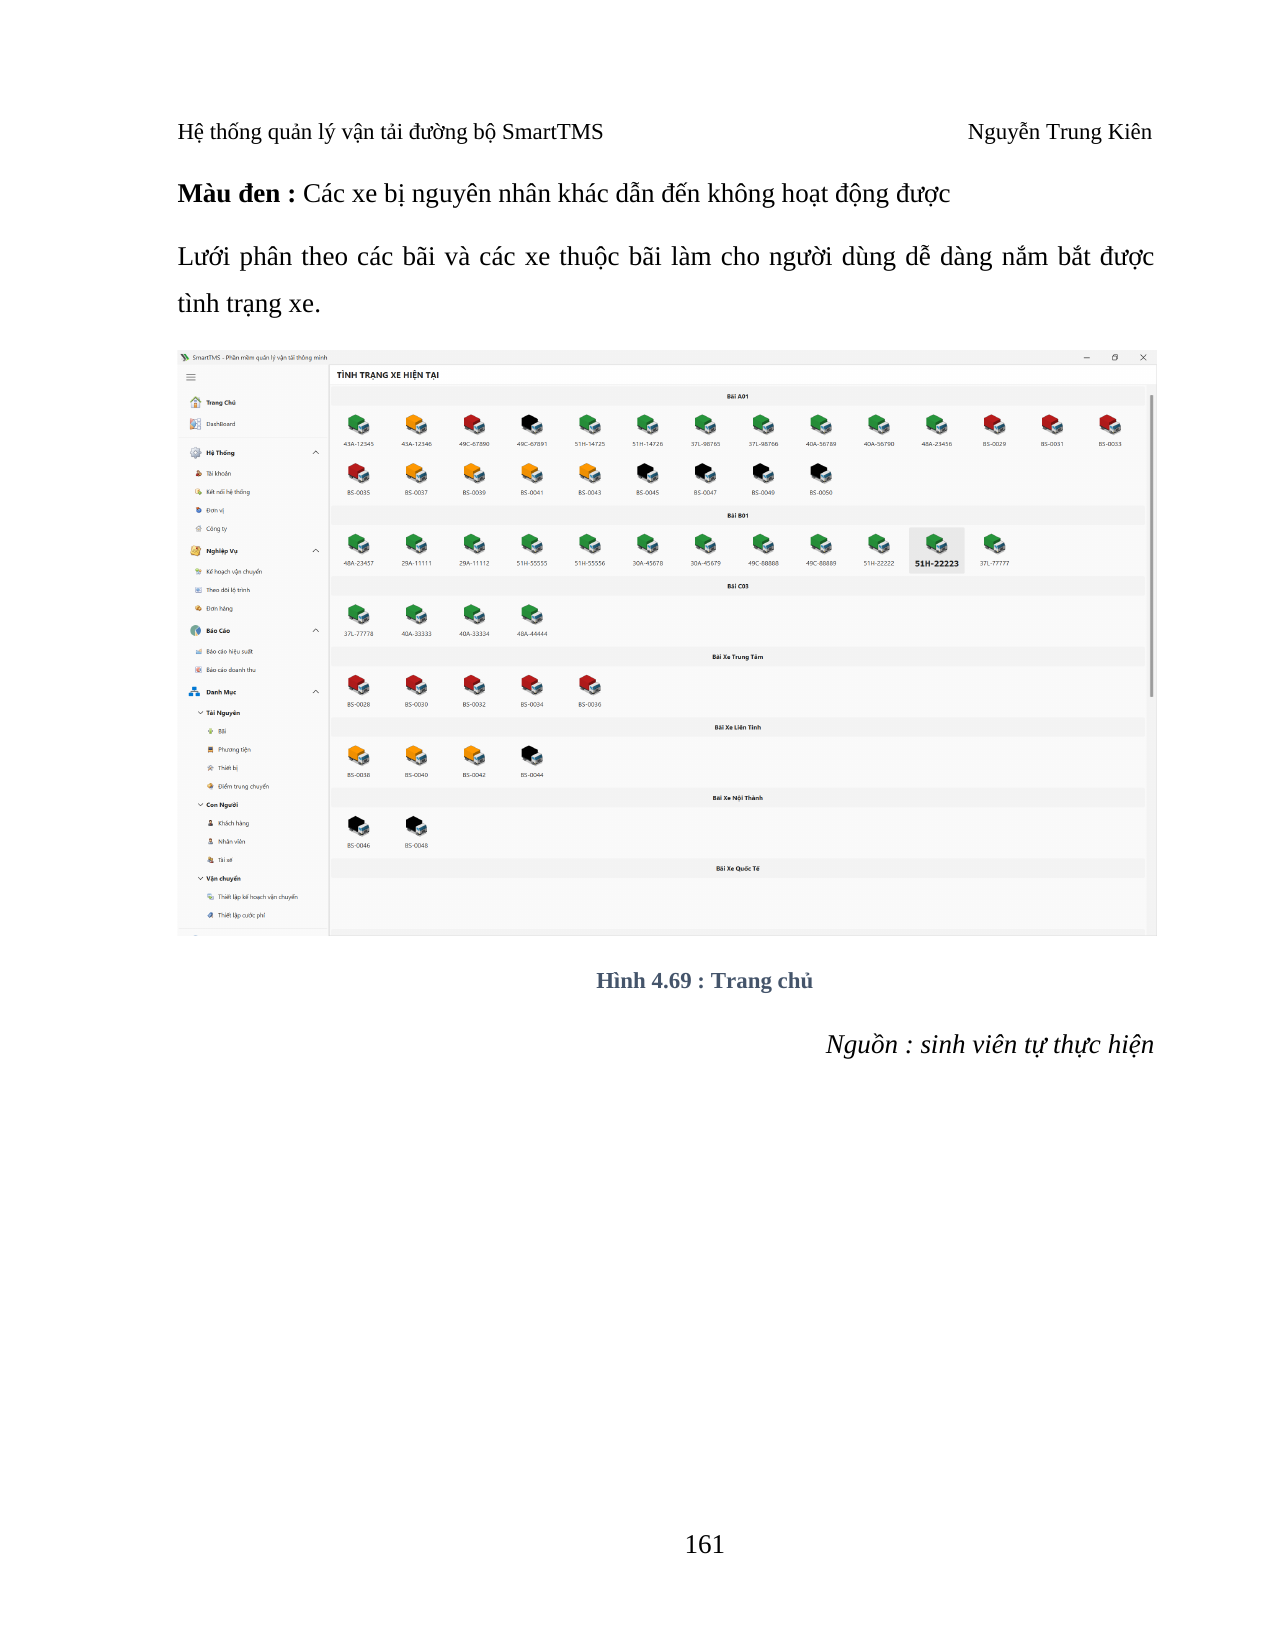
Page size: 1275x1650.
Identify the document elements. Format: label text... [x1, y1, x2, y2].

picture [177, 350, 1157, 936]
text Lưới phân theo các bãi và các xe thuộc bãi làm cho người dùng dễ dàng nắm bắt được tình trạng xe. [177, 241, 1157, 318]
text Nguồn : sinh viên tự thực hiện [177, 1028, 1157, 1059]
text Màu đen : Các xe bị nguyên nhân khác dẫn đến không hoạt động được [177, 177, 1157, 208]
